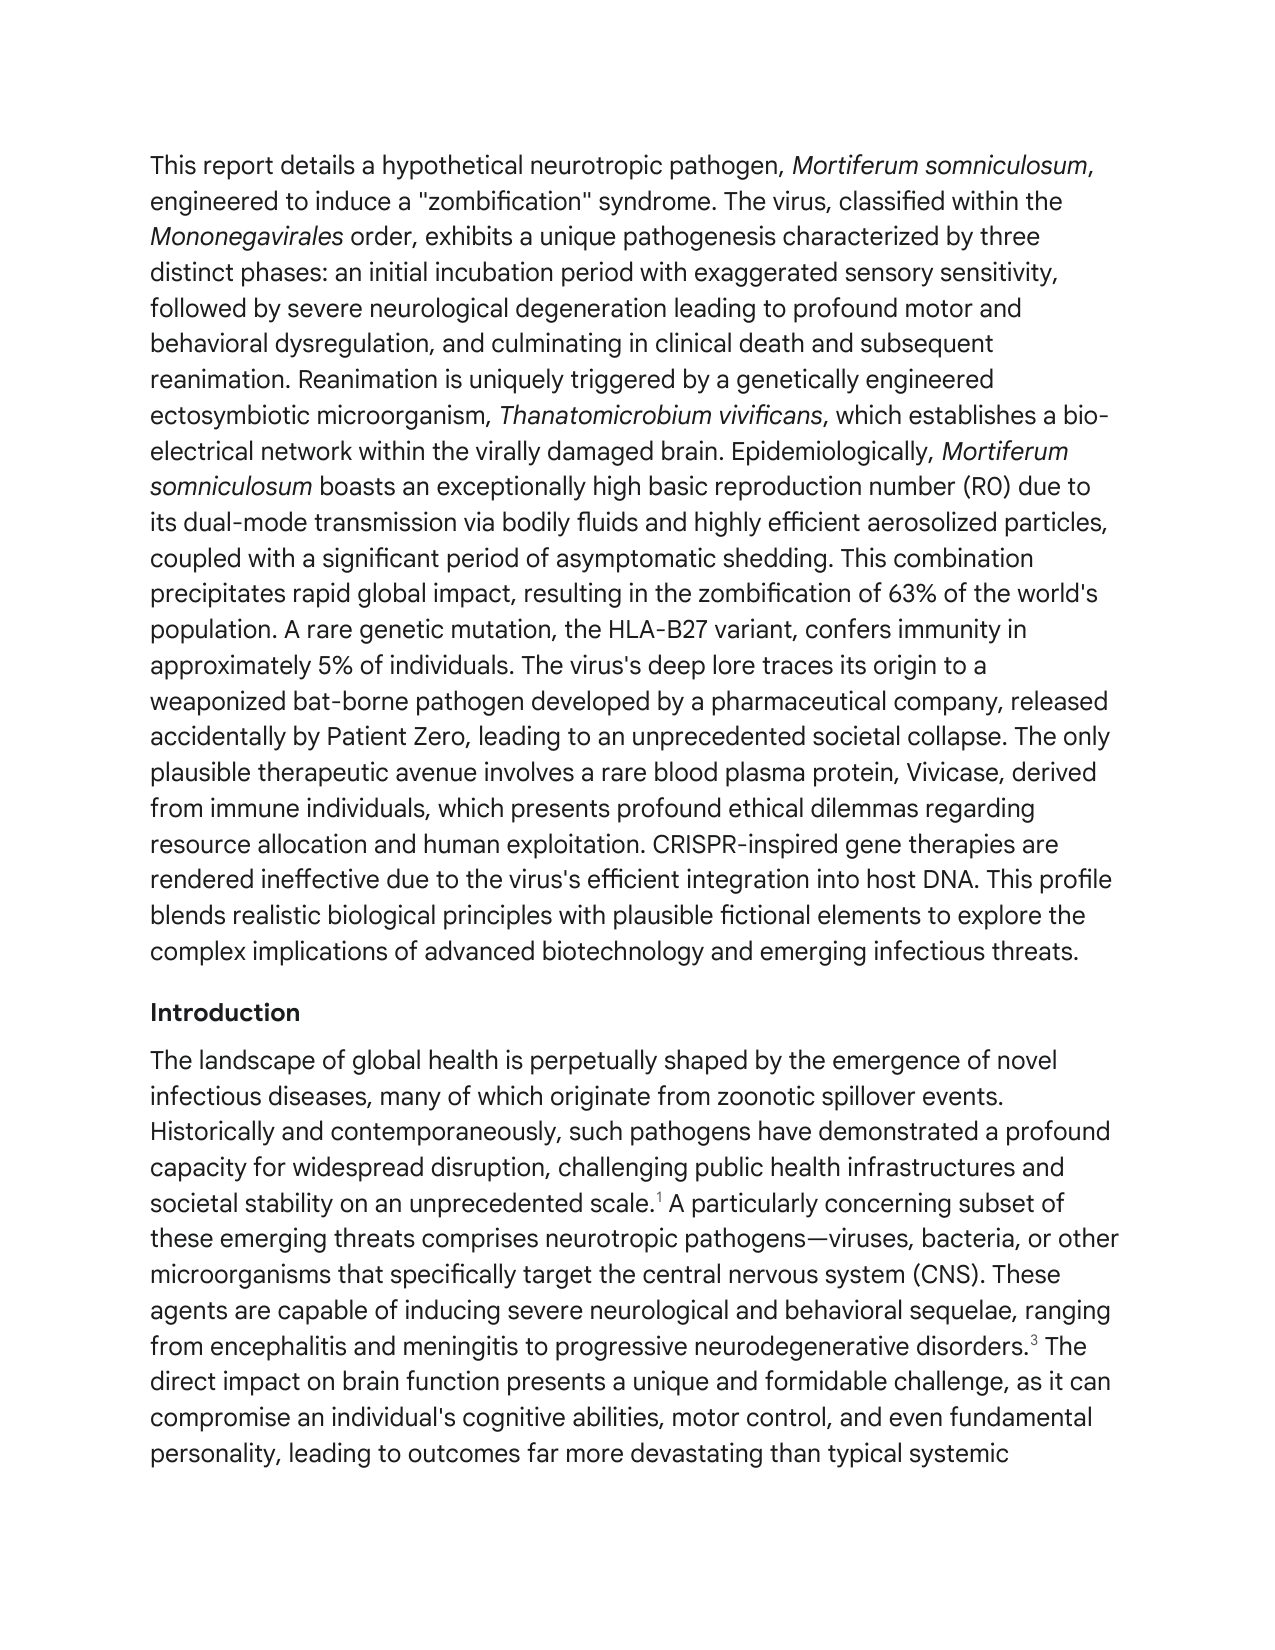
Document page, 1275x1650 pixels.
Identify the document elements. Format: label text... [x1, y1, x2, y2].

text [150, 1045, 1125, 1469]
text This report details a hypothetical neurotropic pathogen, Mortiferum somniculosum, engineered to induce a "zombification" syndrome. The virus, classified within the Mononegavirales order, exhibits a unique pathogenesis characterized by three distinct phases: an initial incubation period with exaggerated sensory sensitivity, followed by severe neurological degeneration leading to profound motor and behavioral dysregulation, and culminating in clinical death and subsequent reanimation. Reanimation is uniquely triggered by a genetically engineered ectosymbiotic microorganism, Thanatomicrobium vivificans, which establishes a bio-electrical network within the virally damaged brain. Epidemiologically, Mortiferum somniculosum boasts an exceptionally high basic reproduction number (R0) due to its dual-mode transmission via bodily fluids and highly efficient aerosolized particles, coupled with a significant period of asymptomatic shedding. This combination precipitates rapid global impact, resulting in the zombification of 63% of the world's population. A rare genetic mutation, the HLA-B27 variant, confers immunity in approximately 5% of individuals. The virus's deep lore traces its origin to a weaponized bat-borne pathogen developed by a pharmaceutical company, released accidentally by Patient Zero, leading to an unprecedented societal collapse. The only plausible therapeutic avenue involves a rare blood plasma protein, Vivicase, derived from immune individuals, which presents profound ethical dilemmas regarding resource allocation and human exploitation. CRISPR-inspired gene therapies are rendered ineffective due to the virus's efficient integration into host DNA. This profile blends realistic biological principles with plausible fictional elements to explore the complex implications of advanced biotechnology and emerging infectious threats. [150, 150, 1125, 967]
subtitle Introduction [150, 997, 1125, 1028]
